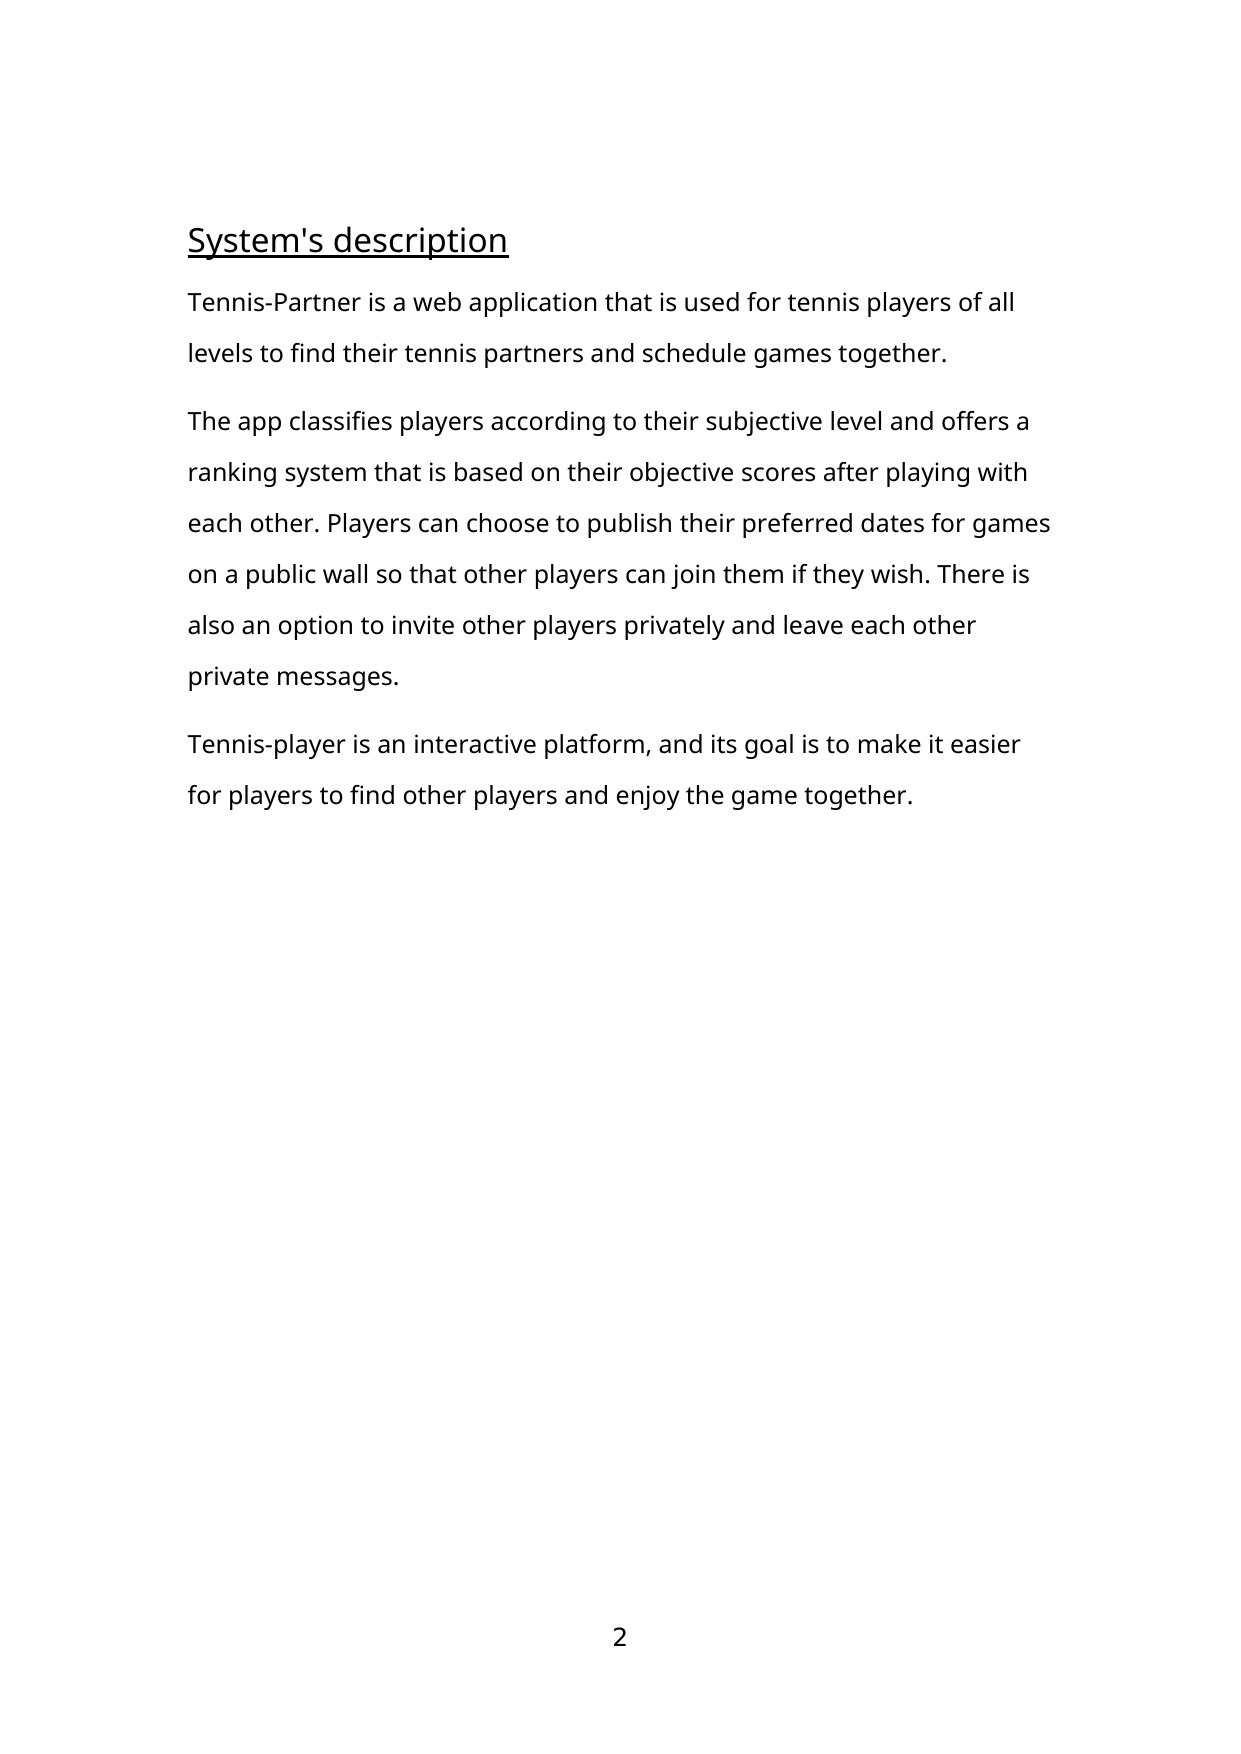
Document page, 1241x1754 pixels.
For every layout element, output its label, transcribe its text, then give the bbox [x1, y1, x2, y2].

text The app classifies players according to their subjective level and offers a ranking system that is based on their objective scores after playing with each other. Players can choose to publish their preferred dates for games on a public wall so that other players can join them if they wish. There is also an option to invite other players privately and leave each other private messages. [187, 404, 1053, 693]
text Tennis-Partner is a web application that is used for tennis players of all levels to find their tennis partners and schedule games together. [187, 285, 1053, 370]
text Tennis-player is an interactive platform, and its goal is to make it easier for players to find other players and enjoy the game together. [187, 727, 1053, 812]
subtitle System's description [187, 217, 1053, 262]
